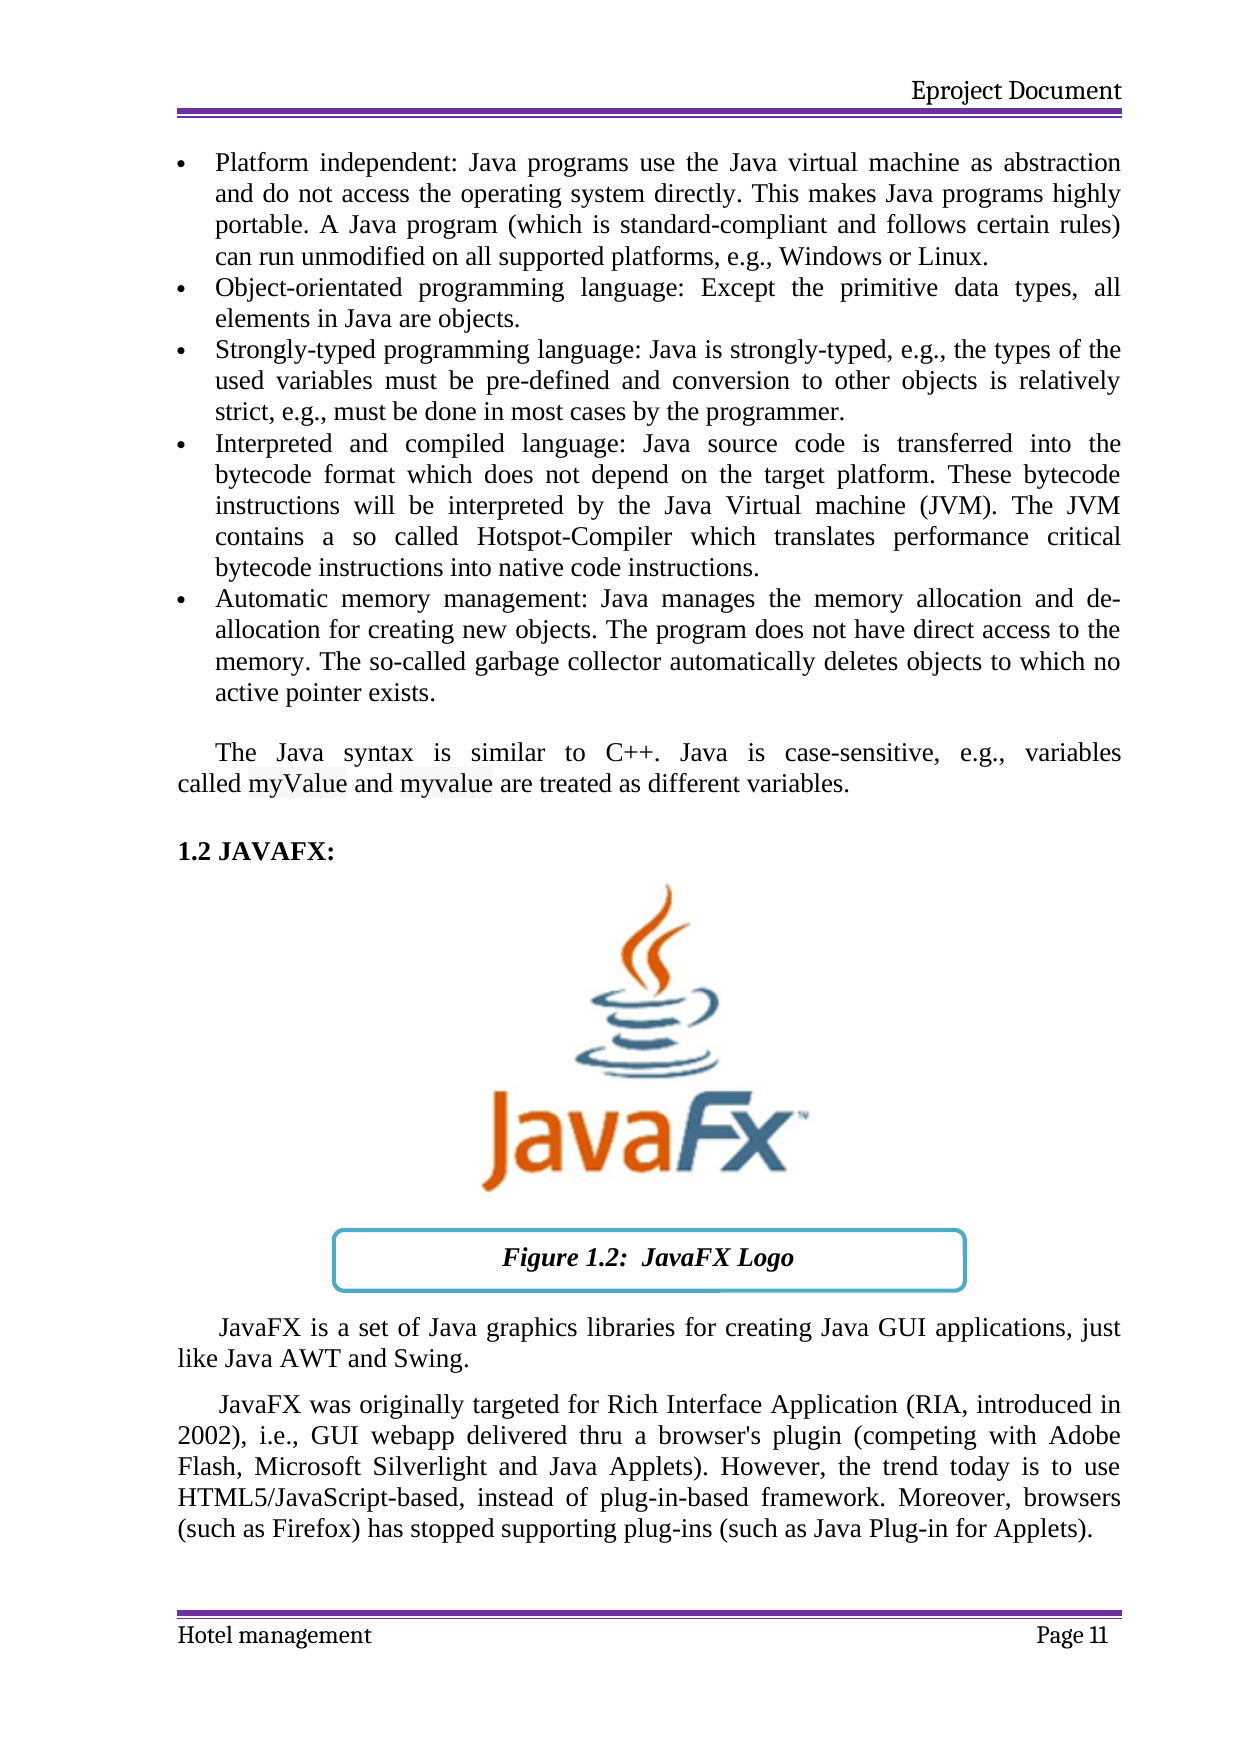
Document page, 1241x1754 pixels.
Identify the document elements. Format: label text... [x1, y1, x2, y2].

list Platform independent: Java programs use the Java virtual machine as abstraction and do not access the operating system directly. This makes Java programs highly portable. A Java program (which is standard-compliant and follows certain rules) can run unmodified on all supported platforms, e.g., Windows or Linux. [177, 146, 1122, 271]
list Strongly-typed programming language: Java is strongly-typed, e.g., the types of the used variables must be pre-defined and conversion to other objects is relatively strict, e.g., must be done in most cases by the programmer. [177, 333, 1122, 427]
text JavaFX is a set of Java graphics libraries for creating Java GUI applications, just like Java AWT and Swing. [177, 1311, 1122, 1373]
picture [400, 882, 899, 1211]
list Automatic memory management: Java manages the memory allocation and de-allocation for creating new objects. The program does not have direct access to the memory. The so-called garbage collector automatically deletes objects to which no active pointer exists. [177, 582, 1122, 707]
text The Java syntax is similar to C++. Java is case-sensitive, e.g., variables called myValue and myvalue are treated as different variables. [177, 736, 1122, 798]
subtitle 1.2 JAVAFX: [177, 828, 1122, 866]
text JavaFX was originally targeted for Rich Interface Application (RIA, introduced in 2002), i.e., GUI webapp delivered thru a browser's plugin (competing with Adobe Flash, Microsoft Silverlight and Java Applets). However, the trend today is to use HTML5/JavaScript-based, instead of plug-in-based framework. Moreover, browsers (such as Firefox) has stopped supporting plug-ins (such as Java Plug-in for Applets). [177, 1388, 1122, 1544]
list Object-orientated programming language: Except the primitive data types, all elements in Java are objects. [177, 271, 1122, 333]
list Interpreted and compiled language: Java source code is transferred into the bytecode format which does not depend on the target platform. These bytecode instructions will be interpreted by the Java Virtual machine (JVM). The JVM contains a so called Hotspot-Compiler which translates performance critical bytecode instructions into native code instructions. [177, 427, 1122, 582]
